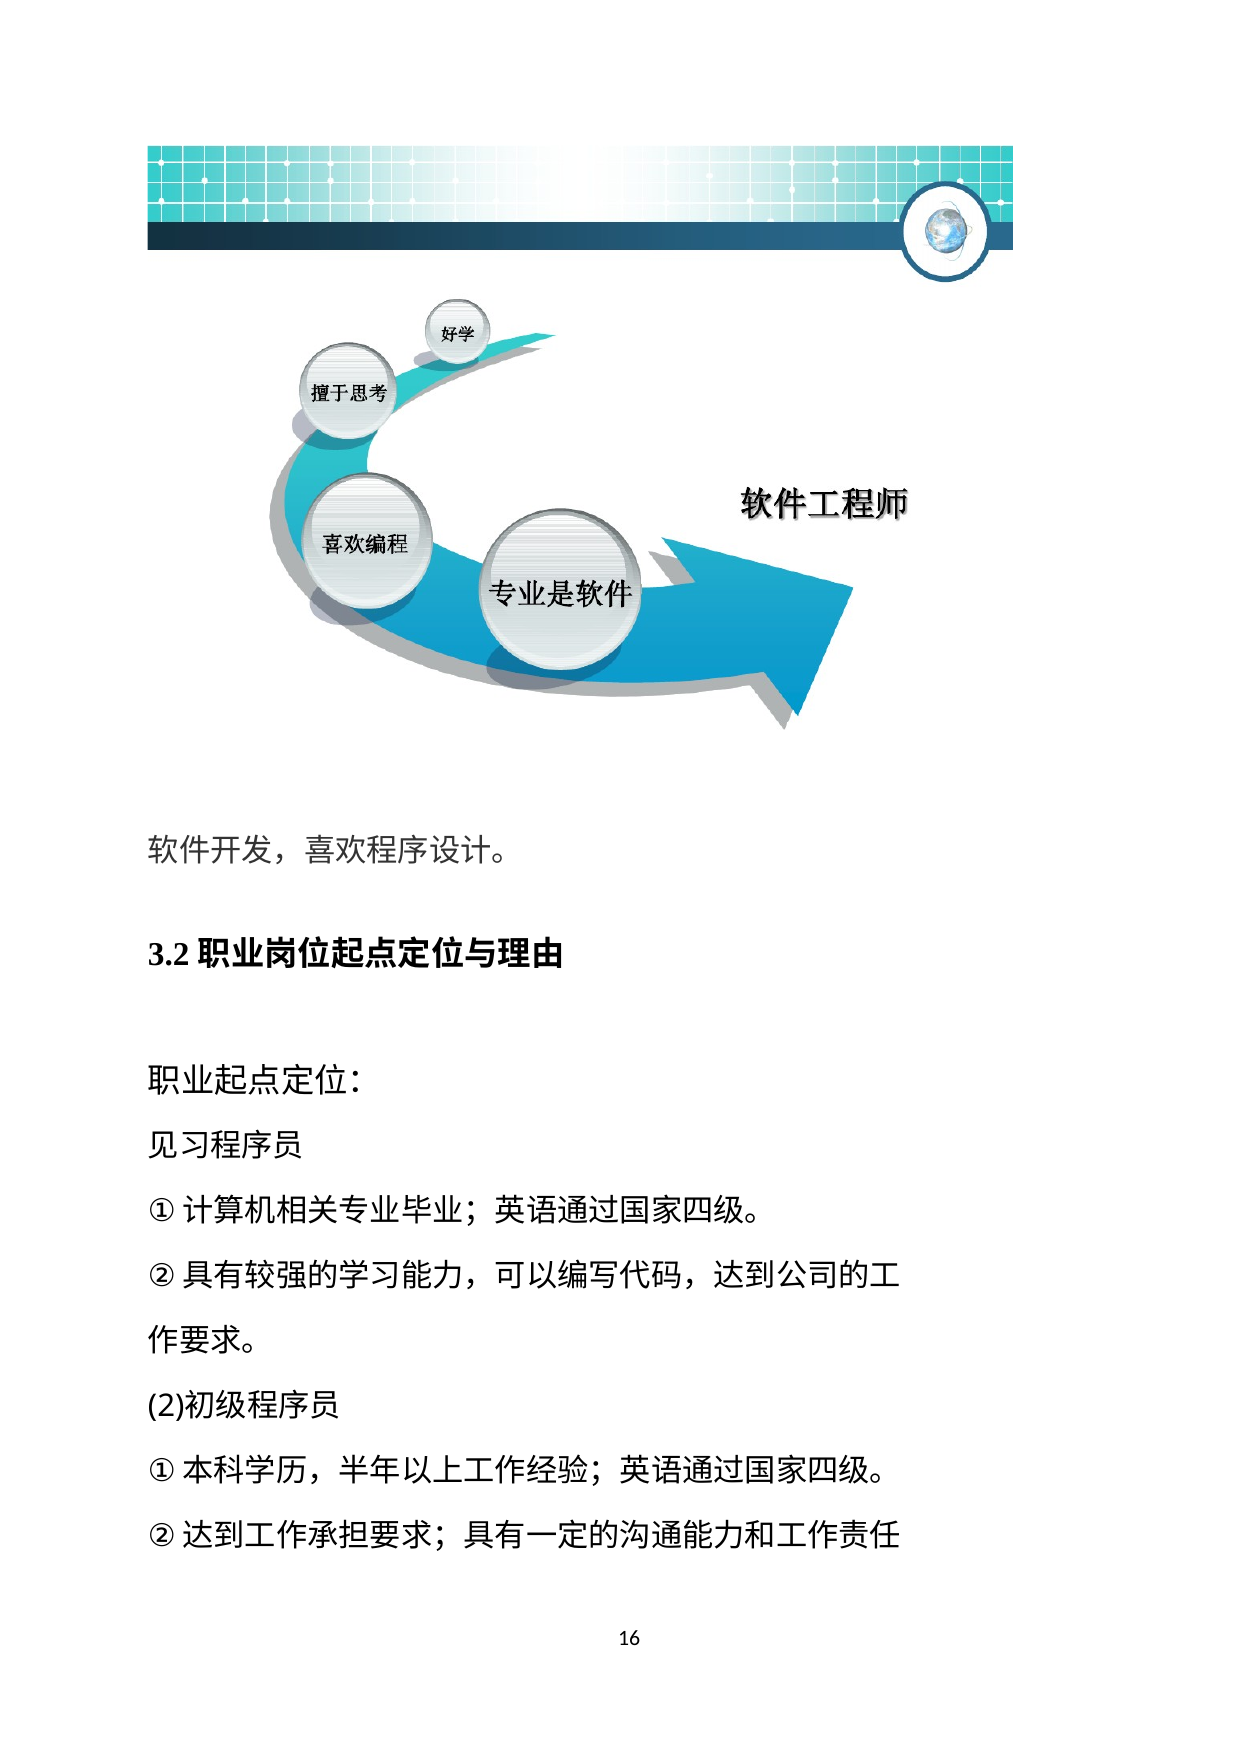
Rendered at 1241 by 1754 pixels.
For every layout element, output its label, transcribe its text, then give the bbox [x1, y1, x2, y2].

picture [147, 145, 1013, 795]
text (2)初级程序员 [148, 1371, 1110, 1436]
text ②达到工作承担要求；具有一定的沟通能力和工作责任 [148, 1501, 1110, 1566]
text 软件开发，喜欢程序设计。 [148, 815, 1110, 880]
text 见习程序员 [148, 1111, 1110, 1176]
subtitle 3.2 职业岗位起点定位与理由 [148, 918, 1110, 983]
text 职业起点定位： [148, 1046, 1110, 1111]
text ①计算机相关专业毕业；英语通过国家四级。 [148, 1176, 1110, 1241]
text ②具有较强的学习能力，可以编写代码，达到公司的工 [148, 1241, 1110, 1306]
text 作要求。 [148, 1306, 1110, 1371]
text ①本科学历，半年以上工作经验；英语通过国家四级。 [148, 1436, 1110, 1501]
